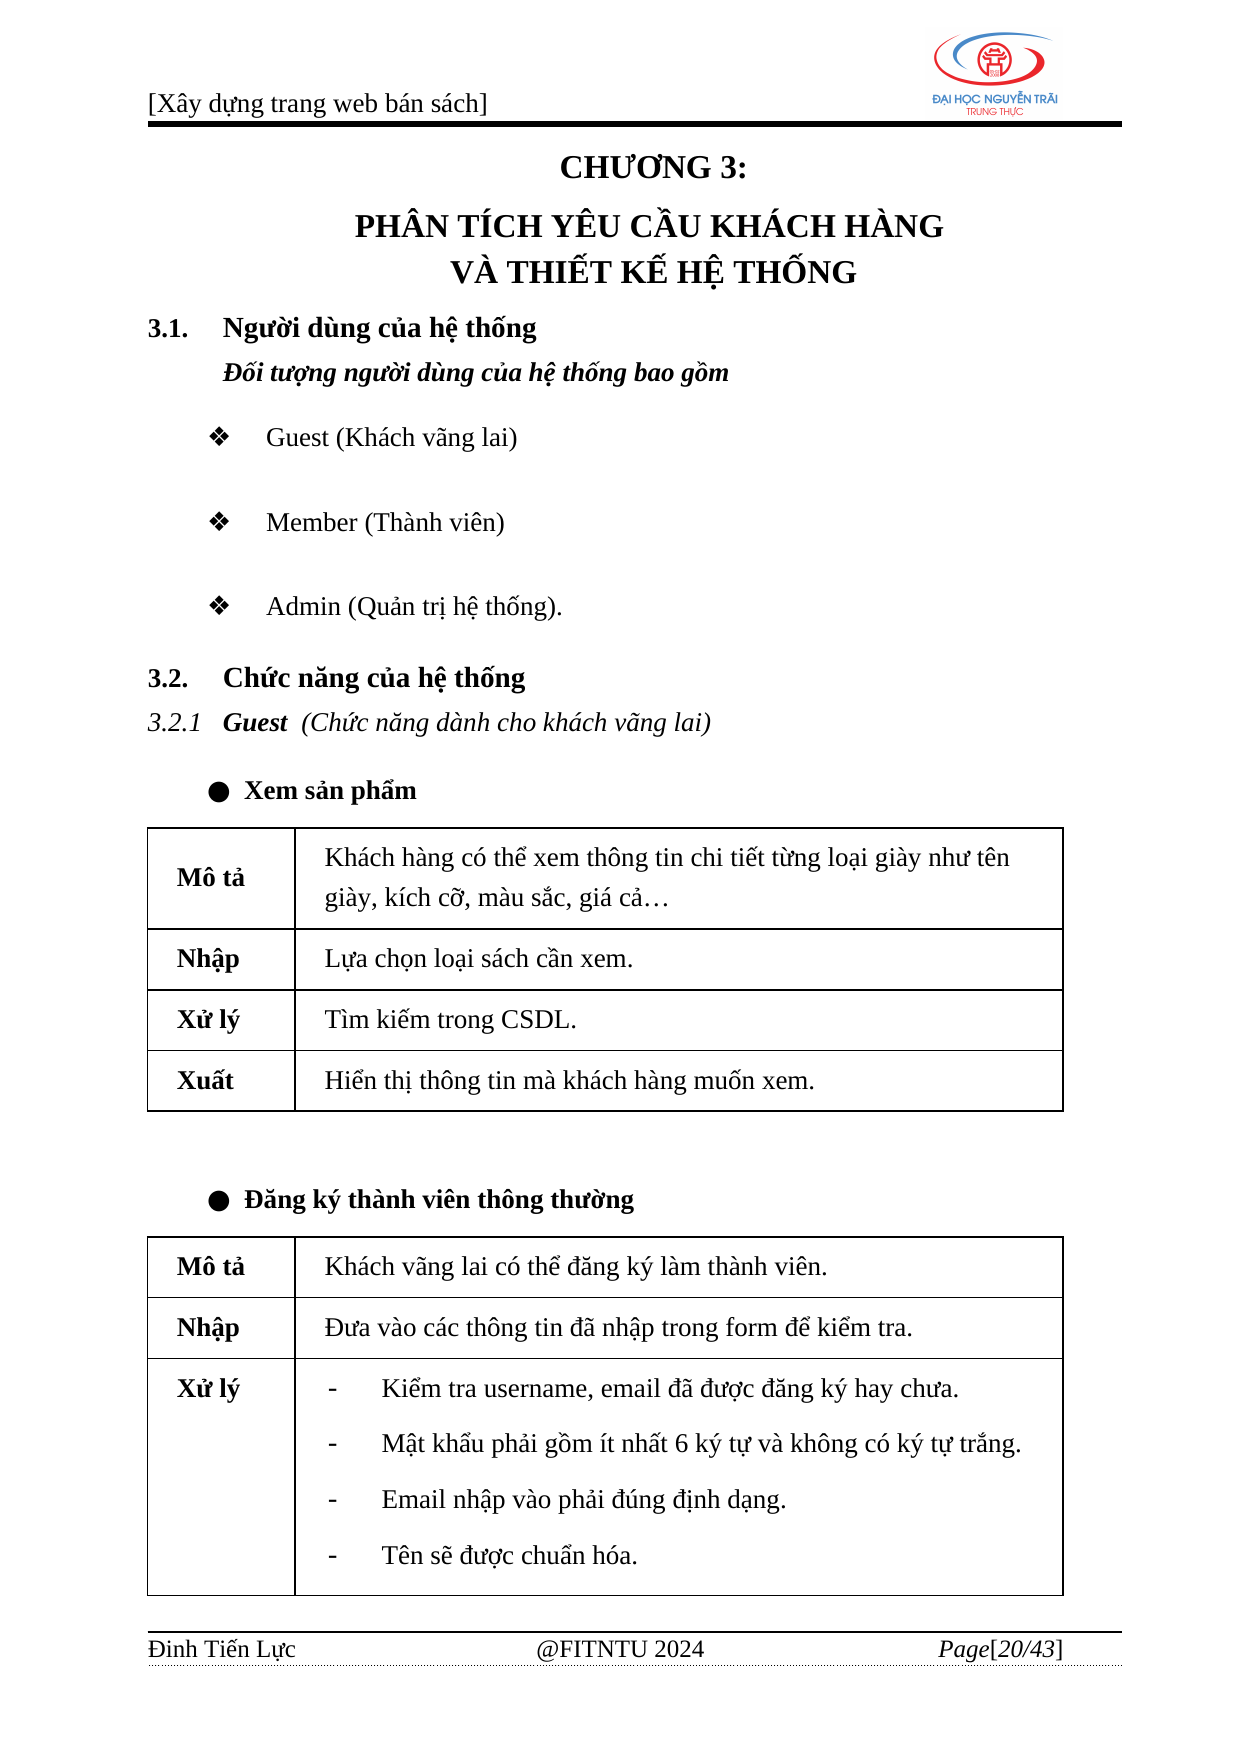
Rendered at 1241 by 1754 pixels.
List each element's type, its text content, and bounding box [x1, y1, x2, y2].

subtitle Người dùng của hệ thống [148, 311, 1122, 344]
list Guest (Khách vãng lai) [207, 406, 1122, 462]
list Admin (Quản trị hệ thống). [207, 576, 1122, 631]
table_header Mô tả [148, 1238, 294, 1297]
list Đăng ký thành viên thông thường [207, 1168, 1122, 1224]
text Đối tượng người dùng của hệ thống bao gồm [148, 357, 1122, 388]
subtitle PHÂN TÍCH YÊU CẦU KHÁCH HÀNG VÀ THIẾT KẾ HỆ THỐNG [185, 206, 1122, 290]
table_header Khách hàng có thể xem thông tin chi tiết từng loại giày như tên giày, kích cỡ, màu sắc, giá cả… [296, 829, 1062, 928]
table_header Khách vãng lai có thể đăng ký làm thành viên. [296, 1238, 1062, 1297]
list Xem sản phẩm [207, 759, 1122, 814]
table_cell Tìm kiếm trong CSDL. [296, 991, 1062, 1050]
table_cell Xử lý [148, 1359, 294, 1595]
list Member (Thành viên) [207, 491, 1122, 546]
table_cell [296, 1359, 1062, 1595]
table_cell Nhập [148, 930, 294, 989]
table_header Mô tả [148, 829, 294, 928]
subtitle CHƯƠNG 3: [185, 148, 1122, 186]
table_cell Xuất [148, 1051, 294, 1110]
table_cell Nhập [148, 1298, 294, 1358]
table_cell Xử lý [148, 991, 294, 1050]
table_cell Lựa chọn loại sách cần xem. [296, 930, 1062, 989]
list Guest (Chức năng dành cho khách vãng lai) [148, 706, 1122, 737]
table_cell Hiển thị thông tin mà khách hàng muốn xem. [296, 1051, 1062, 1110]
picture [925, 27, 1064, 120]
table_cell Đưa vào các thông tin đã nhập trong form để kiểm tra. [296, 1298, 1062, 1358]
subtitle Chức năng của hệ thống [148, 660, 1122, 694]
